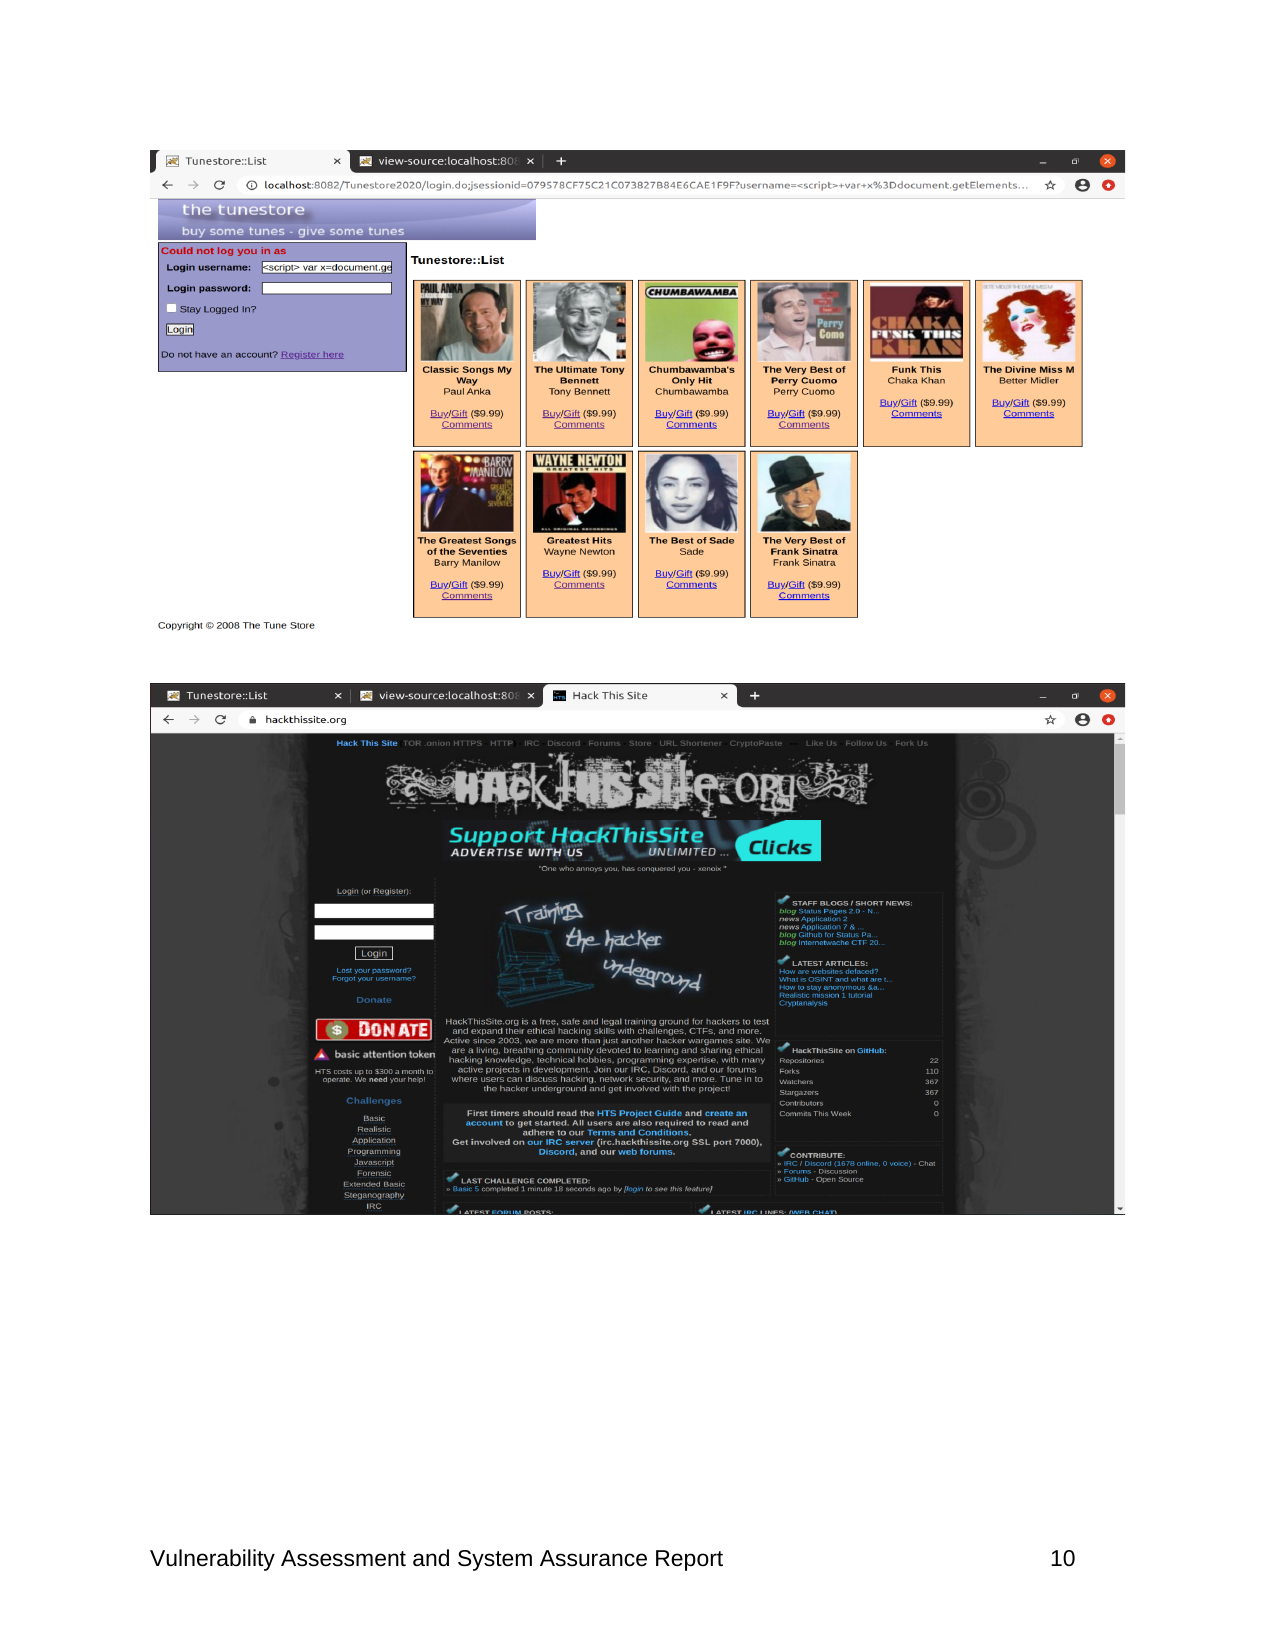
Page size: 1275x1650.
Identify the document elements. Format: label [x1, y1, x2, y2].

picture [150, 683, 1125, 1215]
picture [150, 150, 1125, 680]
